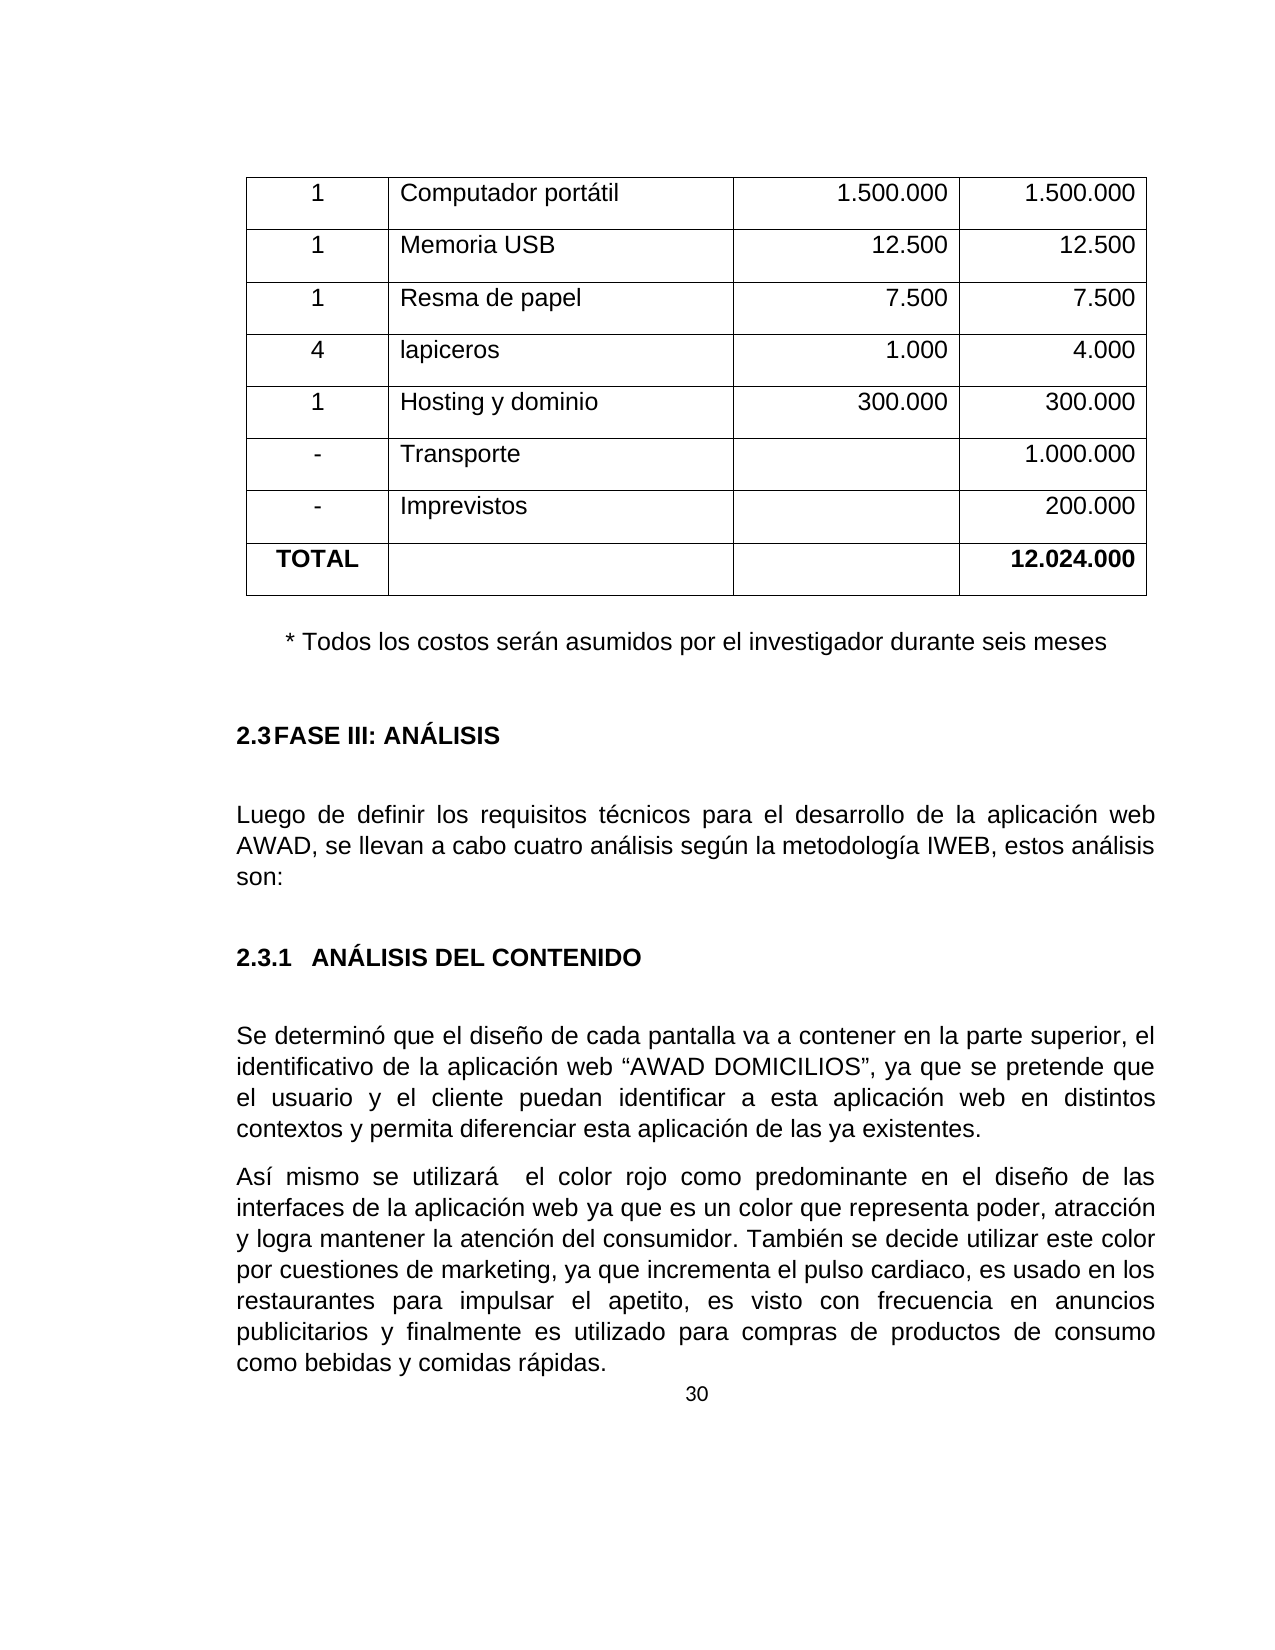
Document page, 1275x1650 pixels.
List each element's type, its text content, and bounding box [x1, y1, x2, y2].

table_cell [389, 544, 733, 595]
table_cell 1 [247, 283, 388, 334]
table_cell - [247, 491, 388, 542]
table_cell 12.500 [734, 230, 959, 282]
table_cell 1.000 [734, 335, 959, 386]
table_cell 1 [247, 387, 388, 438]
table_cell [734, 439, 959, 490]
table_cell 12.024.000 [960, 544, 1146, 595]
table_cell Transporte [389, 439, 733, 490]
text Luego de definir los requisitos técnicos para el desarrollo de la aplicación web AWAD, se llevan a cabo cuatro análisis según la metodología IWEB, estos análisis son: [236, 800, 1157, 891]
table_cell Hosting y dominio [389, 387, 733, 438]
table_cell 300.000 [734, 387, 959, 438]
table_cell 4 [247, 335, 388, 386]
table_cell 1 [247, 230, 388, 282]
table_cell Memoria USB [389, 230, 733, 282]
table_cell 1.500.000 [734, 178, 959, 229]
table_cell 300.000 [960, 387, 1146, 438]
table_cell 200.000 [960, 491, 1146, 542]
table_cell 1.000.000 [960, 439, 1146, 490]
text Se determinó que el diseño de cada pantalla va a contener en la parte superior, el identificativo de la aplicación web “AWAD DOMICILIOS”, ya que se pretende que el usuario y el cliente puedan identificar a esta aplicación web en distintos contextos y permita diferenciar esta aplicación de las ya existentes. [236, 1021, 1157, 1143]
table_cell [734, 544, 959, 595]
table_cell Computador portátil [389, 178, 733, 229]
table_cell 1.500.000 [960, 178, 1146, 229]
table_cell 12.500 [960, 230, 1146, 282]
text Así mismo se utilizará el color rojo como predominante en el diseño de las interfaces de la aplicación web ya que es un color que representa poder, atracción y logra mantener la atención del consumidor. También se decide utilizar este color por cuestiones de marketing, ya que incrementa el pulso cardiaco, es usado en los restaurantes para impulsar el apetito, es visto con frecuencia en anuncios publicitarios y finalmente es utilizado para compras de productos de consumo como bebidas y comidas rápidas. [236, 1162, 1157, 1224]
subtitle FASE III: ANÁLISIS [236, 721, 1157, 750]
table_cell 4.000 [960, 335, 1146, 386]
text * Todos los costos serán asumidos por el investigador durante seis meses [236, 596, 1157, 656]
table_cell 7.500 [960, 283, 1146, 334]
table_cell [734, 491, 959, 542]
table_cell lapiceros [389, 335, 733, 386]
table_cell TOTAL [247, 544, 388, 595]
subtitle ANÁLISIS DEL CONTENIDO [236, 943, 1157, 972]
table_cell - [247, 439, 388, 490]
table_cell Resma de papel [389, 283, 733, 334]
table_cell 7.500 [734, 283, 959, 334]
table_cell Imprevistos [389, 491, 733, 542]
table_cell 1 [247, 178, 388, 229]
